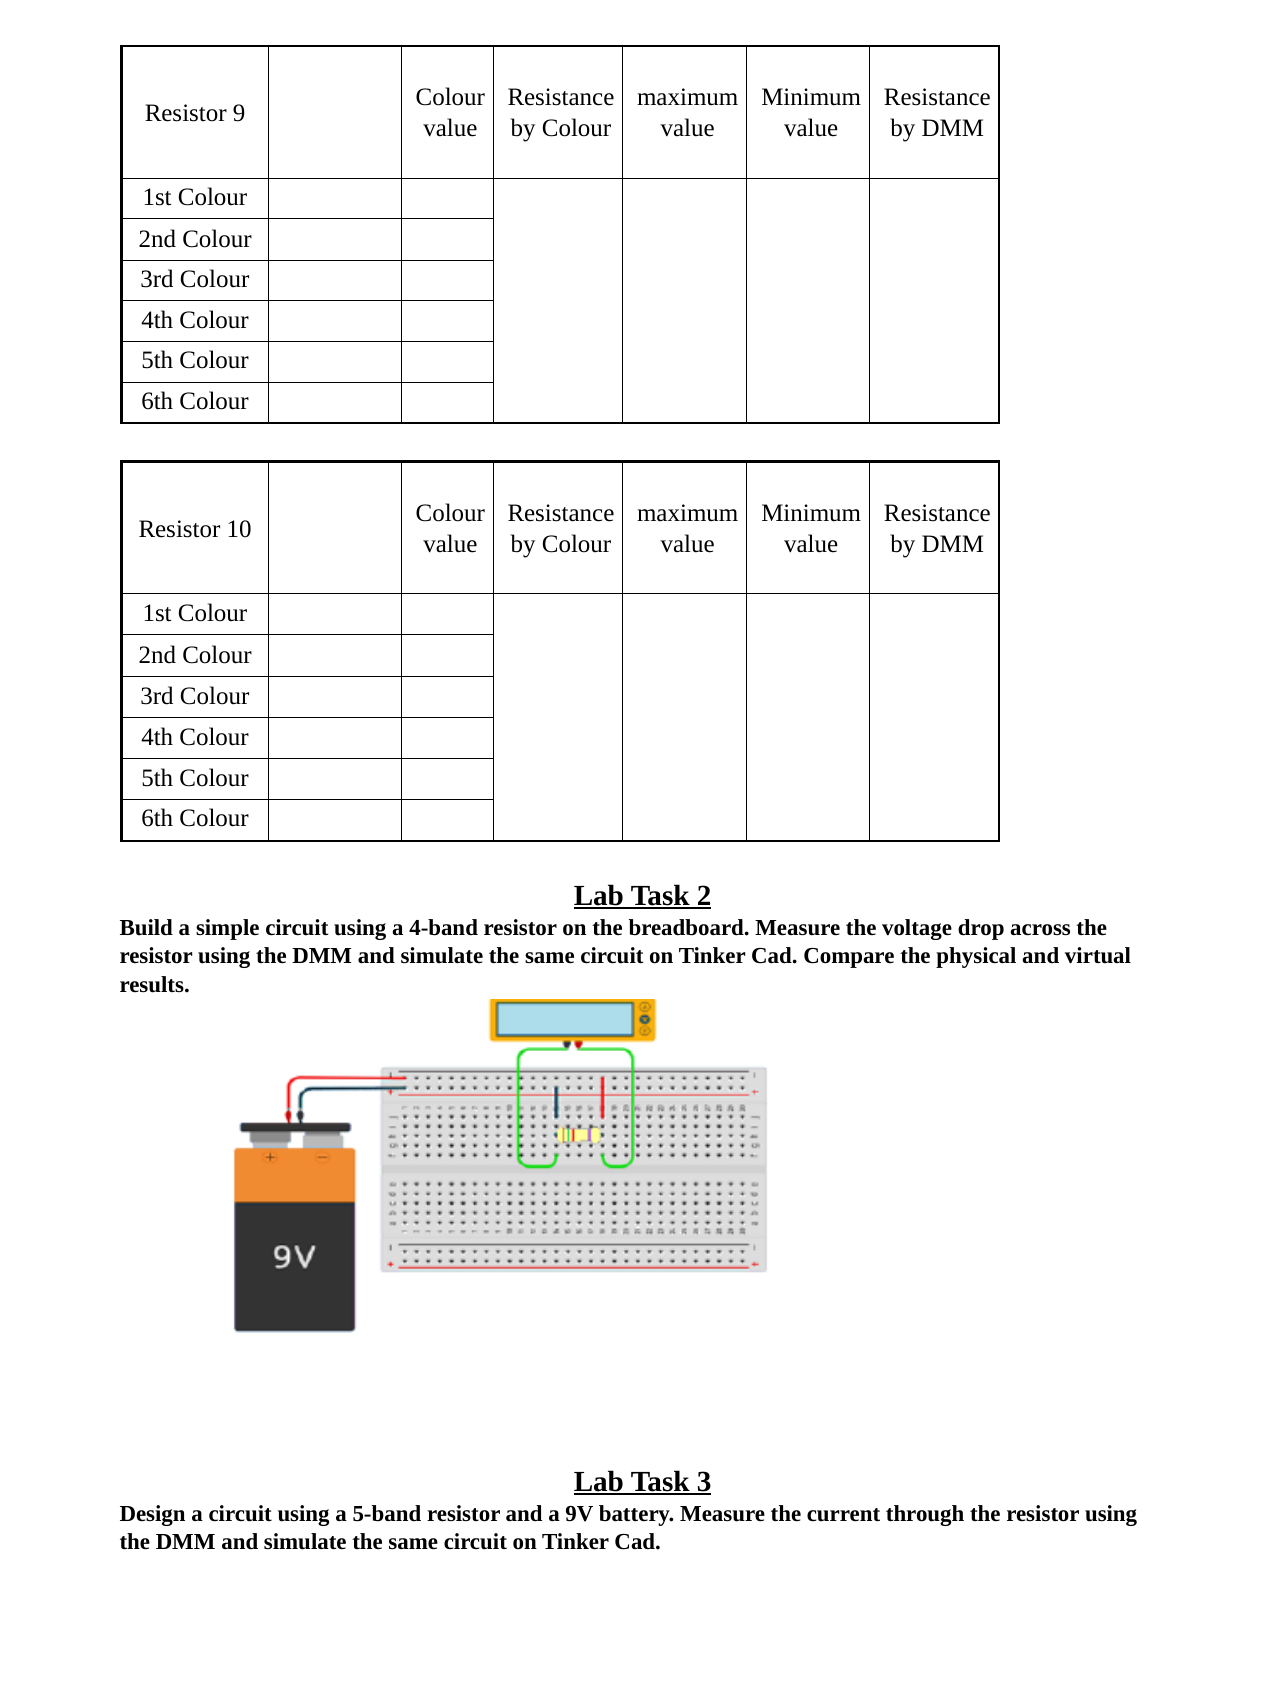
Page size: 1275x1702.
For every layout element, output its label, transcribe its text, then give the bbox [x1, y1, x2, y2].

table_cell [269, 718, 401, 758]
table_cell [269, 179, 401, 218]
text Lab Task 3 [119, 1464, 1165, 1497]
table_cell 3rd Colour [123, 677, 268, 717]
table_header Resistance by DMM [870, 47, 998, 177]
table_cell [269, 677, 401, 717]
table_cell [402, 342, 493, 382]
table_cell [269, 342, 401, 382]
table_cell [494, 594, 622, 840]
table_cell [870, 179, 998, 422]
table_header maximum value [623, 47, 746, 177]
table_cell [747, 594, 869, 840]
table_cell 4th Colour [123, 301, 268, 341]
table_header Minimum value [747, 47, 869, 177]
table_header Colour value [402, 47, 493, 177]
table_cell [269, 800, 401, 840]
table_cell 1st Colour [123, 594, 268, 634]
table_cell [623, 179, 746, 422]
table_cell 6th Colour [123, 383, 268, 422]
table_cell [402, 718, 493, 758]
table_cell 2nd Colour [123, 635, 268, 676]
table_cell 1st Colour [123, 179, 268, 218]
table_header [269, 463, 401, 593]
table_cell 6th Colour [123, 800, 268, 840]
table_cell [402, 301, 493, 341]
table_cell [269, 261, 401, 300]
table_cell [494, 179, 622, 422]
table_cell [402, 219, 493, 260]
text Design a circuit using a 5-band resistor and a 9V battery. Measure the current through the resistor using the DMM and simulate the same circuit on Tinker Cad. [119, 1500, 1165, 1555]
table_cell 2nd Colour [123, 219, 268, 260]
table_header Resistance by Colour [494, 463, 622, 593]
table_cell 5th Colour [123, 342, 268, 382]
table_cell [402, 800, 493, 840]
table_cell [402, 383, 493, 422]
table_cell [747, 179, 869, 422]
table_cell [402, 759, 493, 799]
table_cell [269, 635, 401, 676]
table_cell [269, 594, 401, 634]
text Build a simple circuit using a 4-band resistor on the breadboard. Measure the voltage drop across the resistor using the DMM and simulate the same circuit on Tinker Cad. Compare the physical and virtual results. [119, 914, 1165, 997]
table_header Resistor 10 [123, 463, 268, 593]
table_cell [402, 261, 493, 300]
table_header Resistance by Colour [494, 47, 622, 177]
table_cell 5th Colour [123, 759, 268, 799]
table_cell 4th Colour [123, 718, 268, 758]
table_header Minimum value [747, 463, 869, 593]
text Lab Task 2 [119, 878, 1165, 911]
table_cell [402, 179, 493, 218]
table_cell [623, 594, 746, 840]
table_cell [870, 594, 998, 840]
table_header Resistance by DMM [870, 463, 998, 593]
table_header maximum value [623, 463, 746, 593]
table_cell [269, 759, 401, 799]
table_cell 3rd Colour [123, 261, 268, 300]
table_cell [402, 677, 493, 717]
table_cell [402, 594, 493, 634]
table_header Resistor 9 [123, 47, 268, 177]
table_header [269, 47, 401, 177]
table_cell [269, 383, 401, 422]
table_cell [269, 301, 401, 341]
table_cell [269, 219, 401, 260]
picture [119, 999, 861, 1348]
table_header Colour value [402, 463, 493, 593]
table_cell [402, 635, 493, 676]
